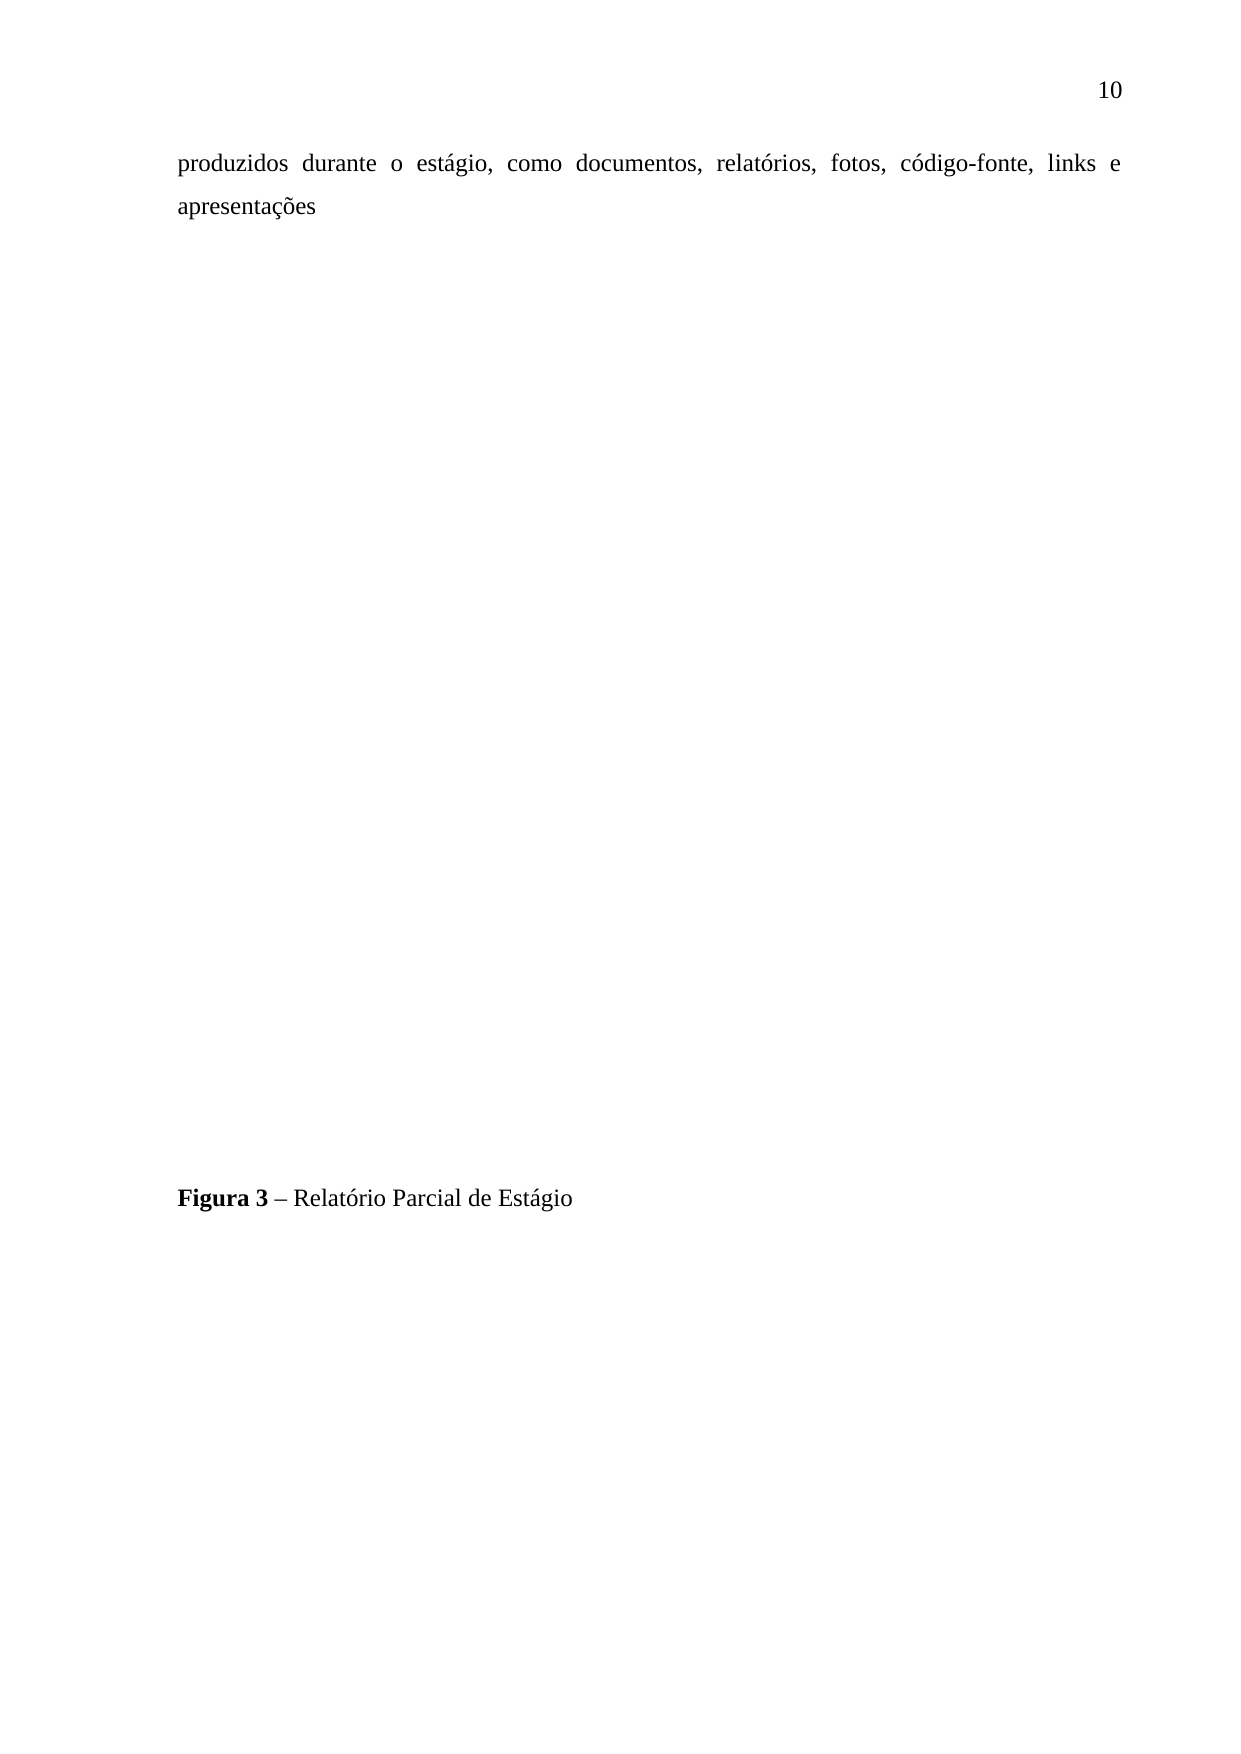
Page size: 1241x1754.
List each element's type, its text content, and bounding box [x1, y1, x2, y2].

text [177, 148, 1122, 219]
text Figura 3 – Relatório Parcial de Estágio [177, 1183, 1122, 1211]
